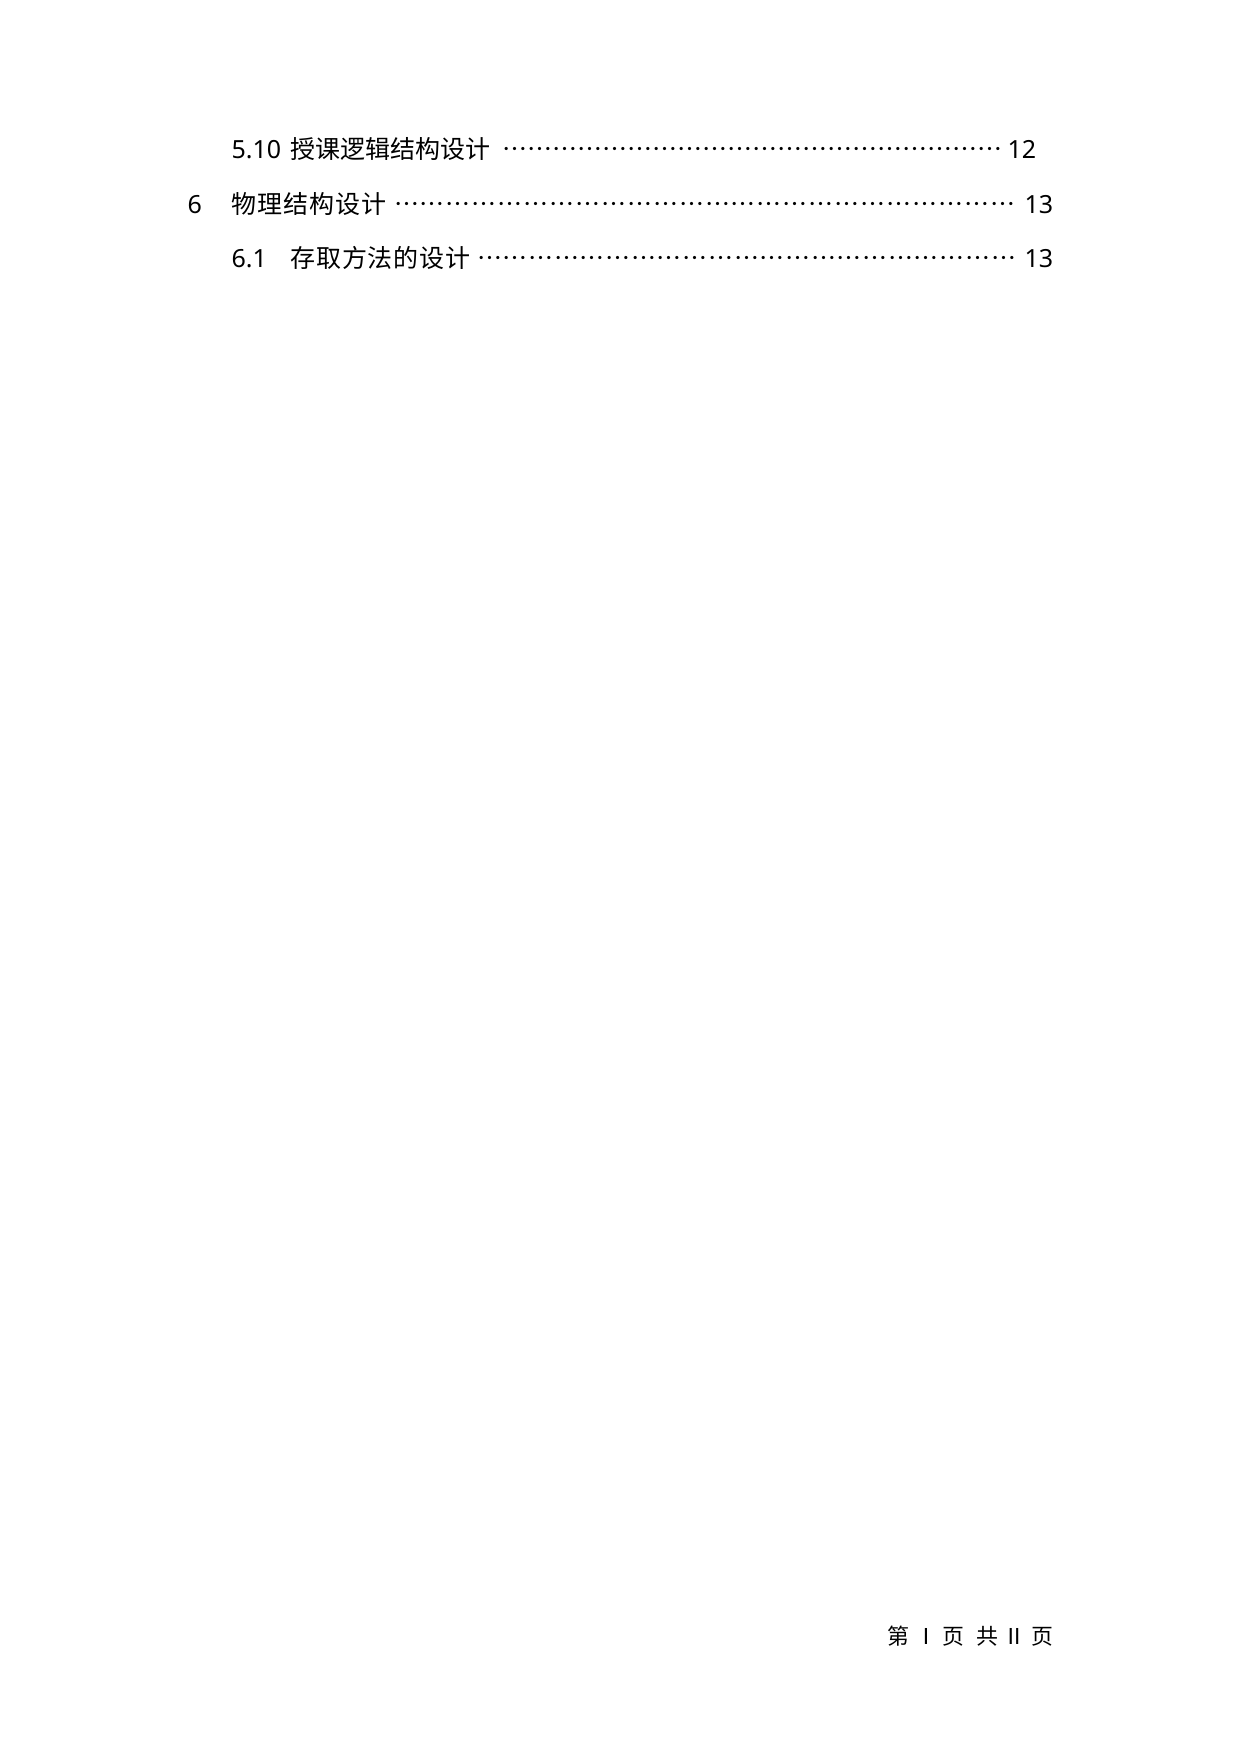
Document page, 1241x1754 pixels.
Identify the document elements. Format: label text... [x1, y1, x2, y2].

list 存取方法的设计 ……………………………………………………… 13 [231, 239, 1053, 275]
list 物理结构设计 ……………………………………………………………… 13 [187, 184, 1053, 221]
list 授课逻辑结构设计 …………………………………………………… 12 [231, 130, 1053, 166]
